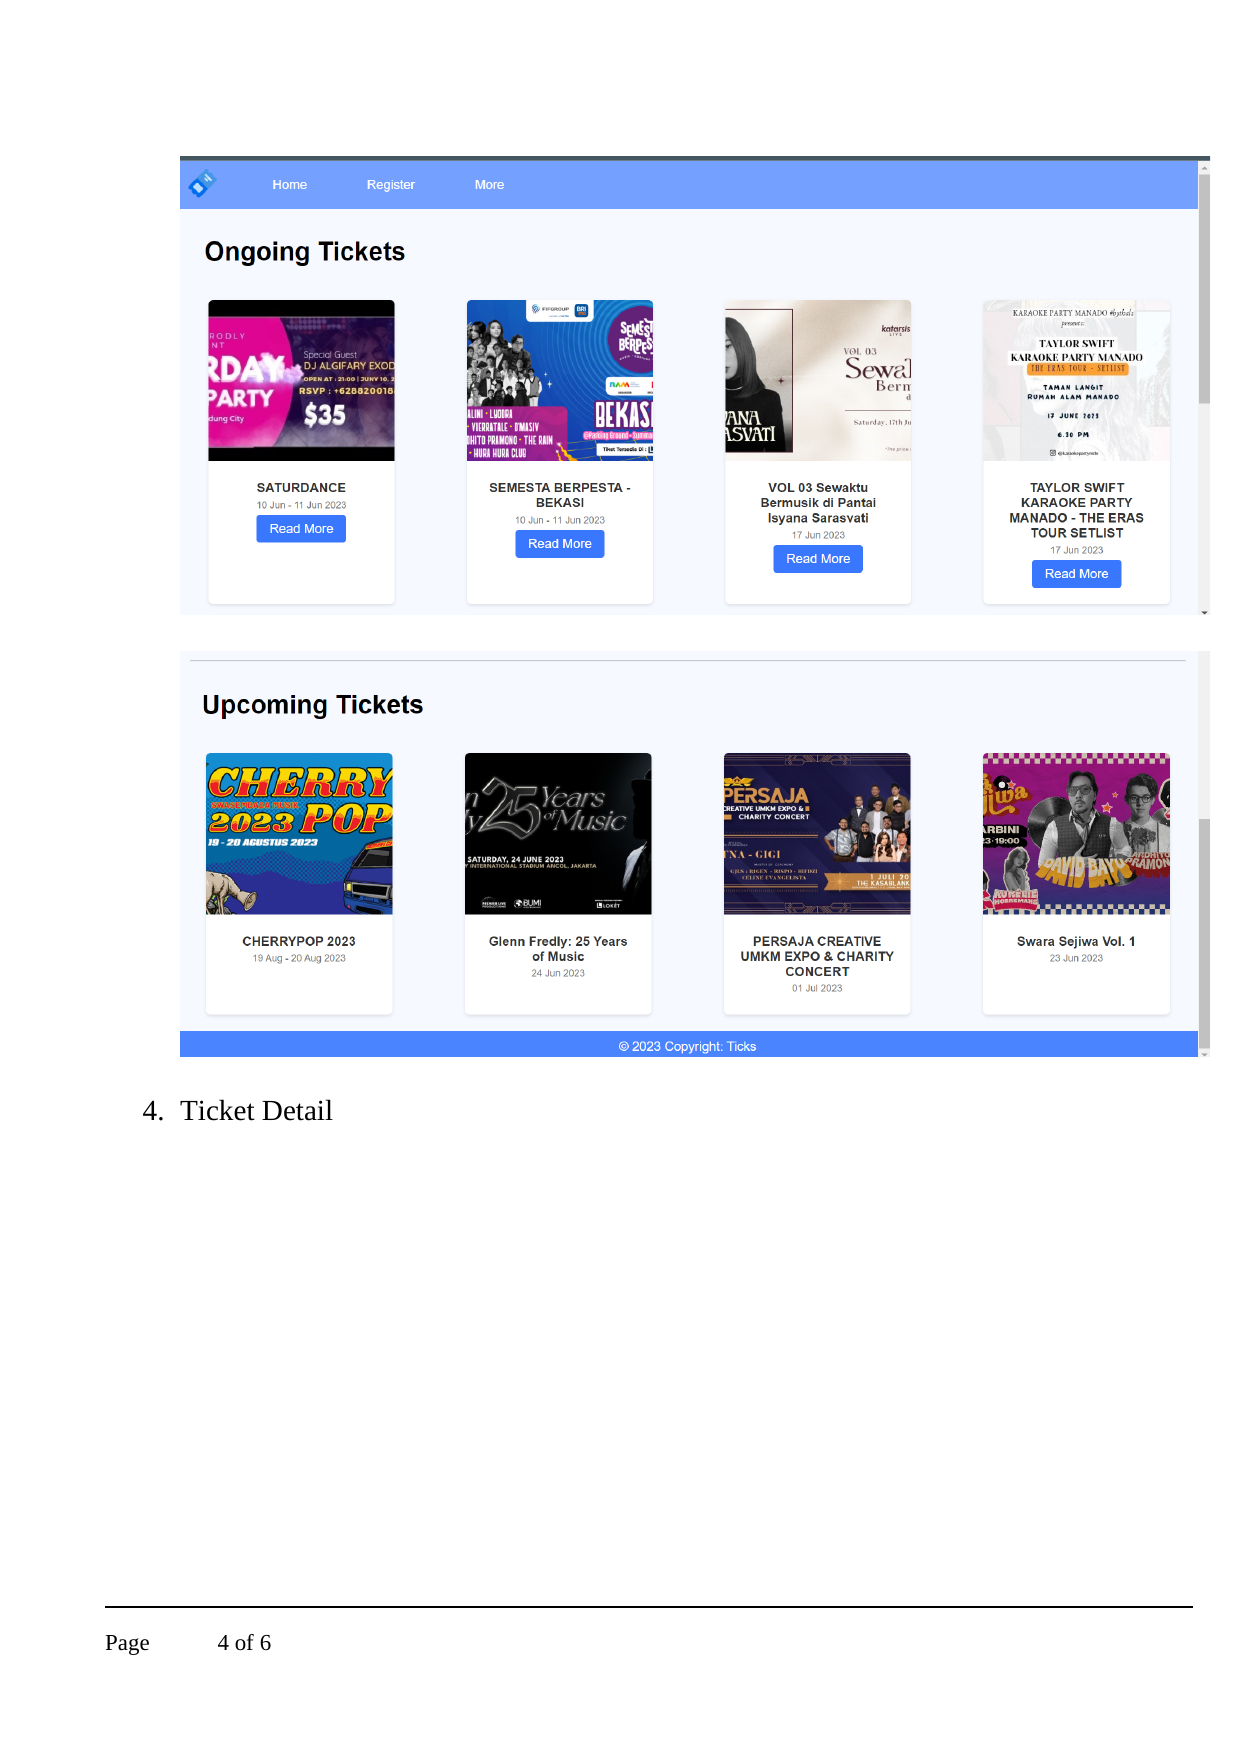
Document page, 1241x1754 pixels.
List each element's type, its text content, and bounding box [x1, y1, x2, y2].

list Ticket Detail [142, 1093, 1135, 1127]
picture [180, 651, 1211, 1057]
picture [180, 156, 1211, 615]
